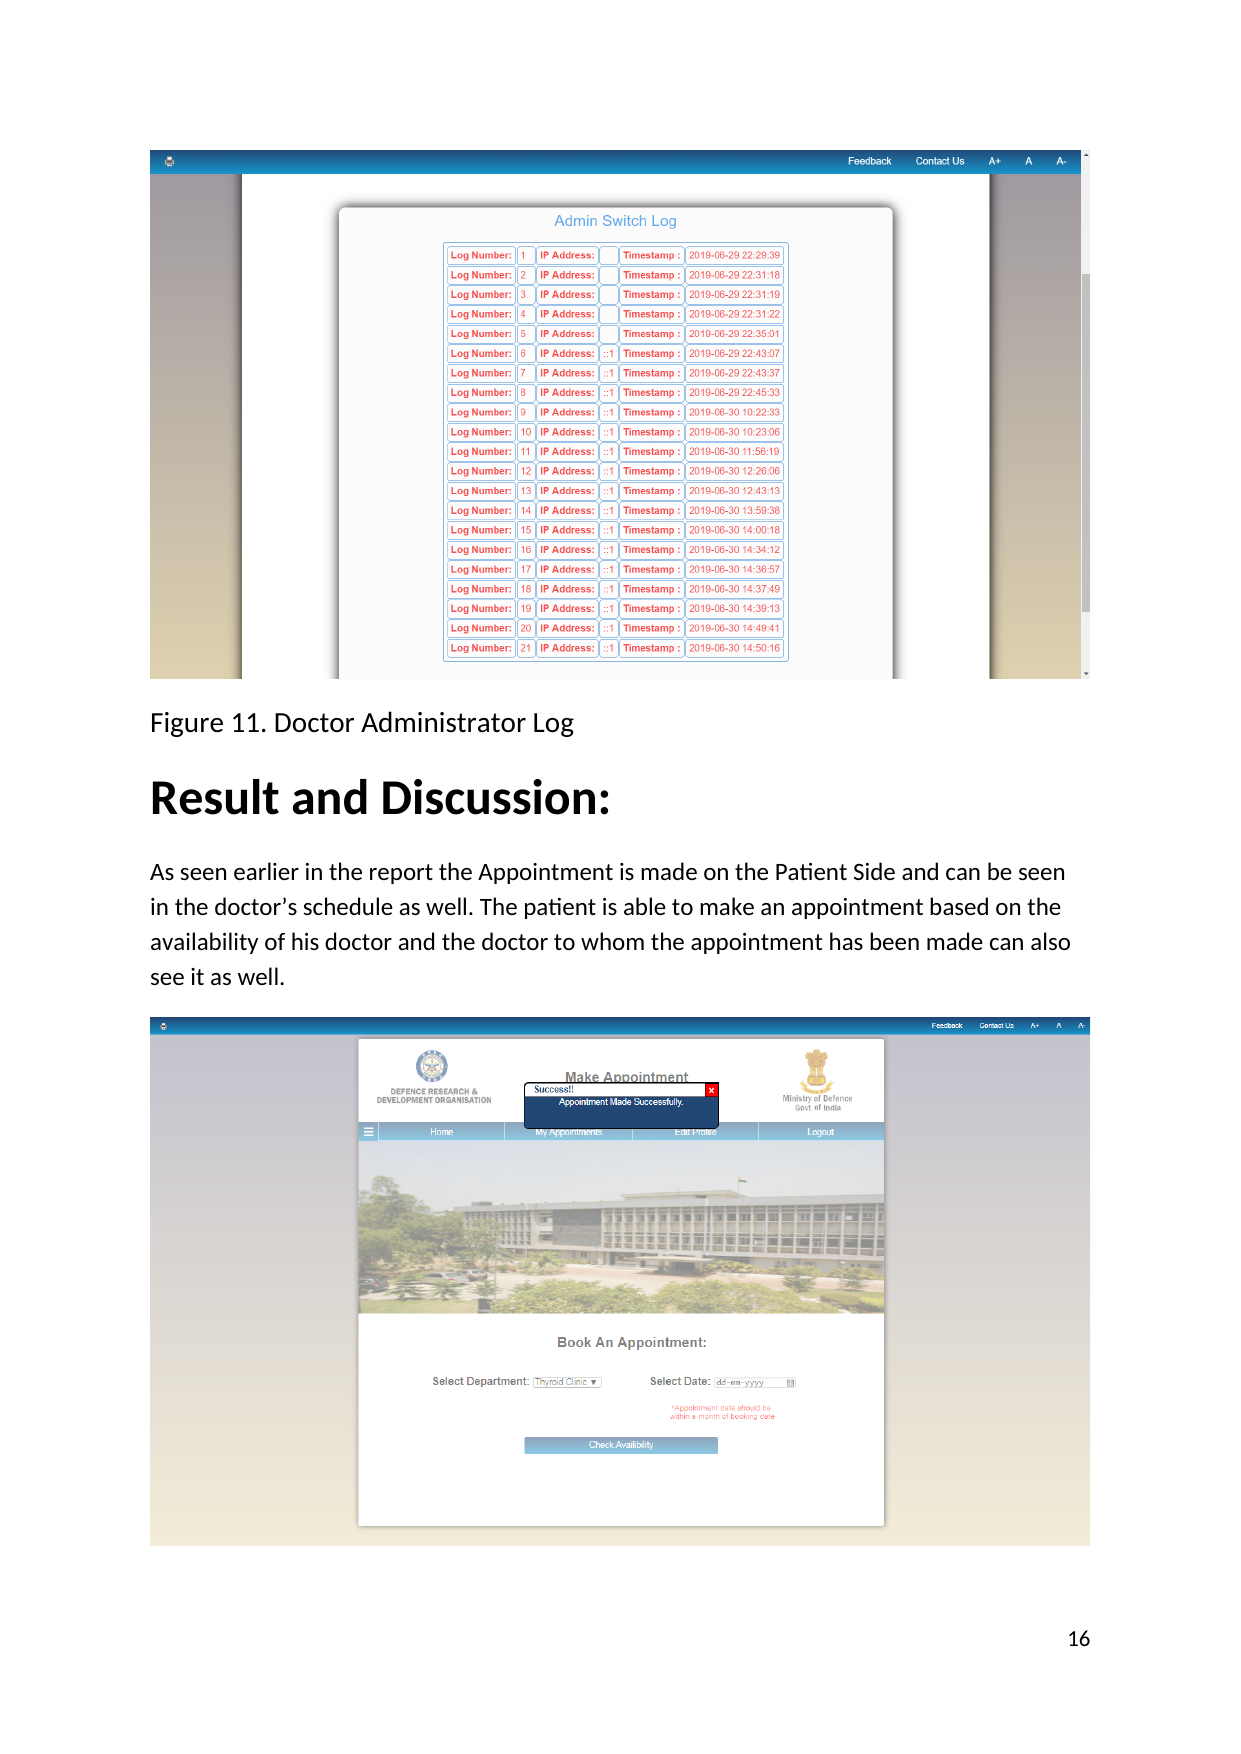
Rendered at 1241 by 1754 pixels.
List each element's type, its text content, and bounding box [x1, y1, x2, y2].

picture [150, 1017, 1091, 1546]
text Figure 11. Doctor Administrator Log [150, 704, 1090, 739]
text As seen earlier in the report the Appointment is made on the Patient Side and can be seen in the doctor’s schedule as well. The patient is able to make an appointment based on the availability of his doctor and the doctor to whom the appointment has been made can also see it as well. [150, 857, 1090, 992]
text Result and Discussion: [150, 766, 1090, 827]
picture [150, 150, 1091, 679]
